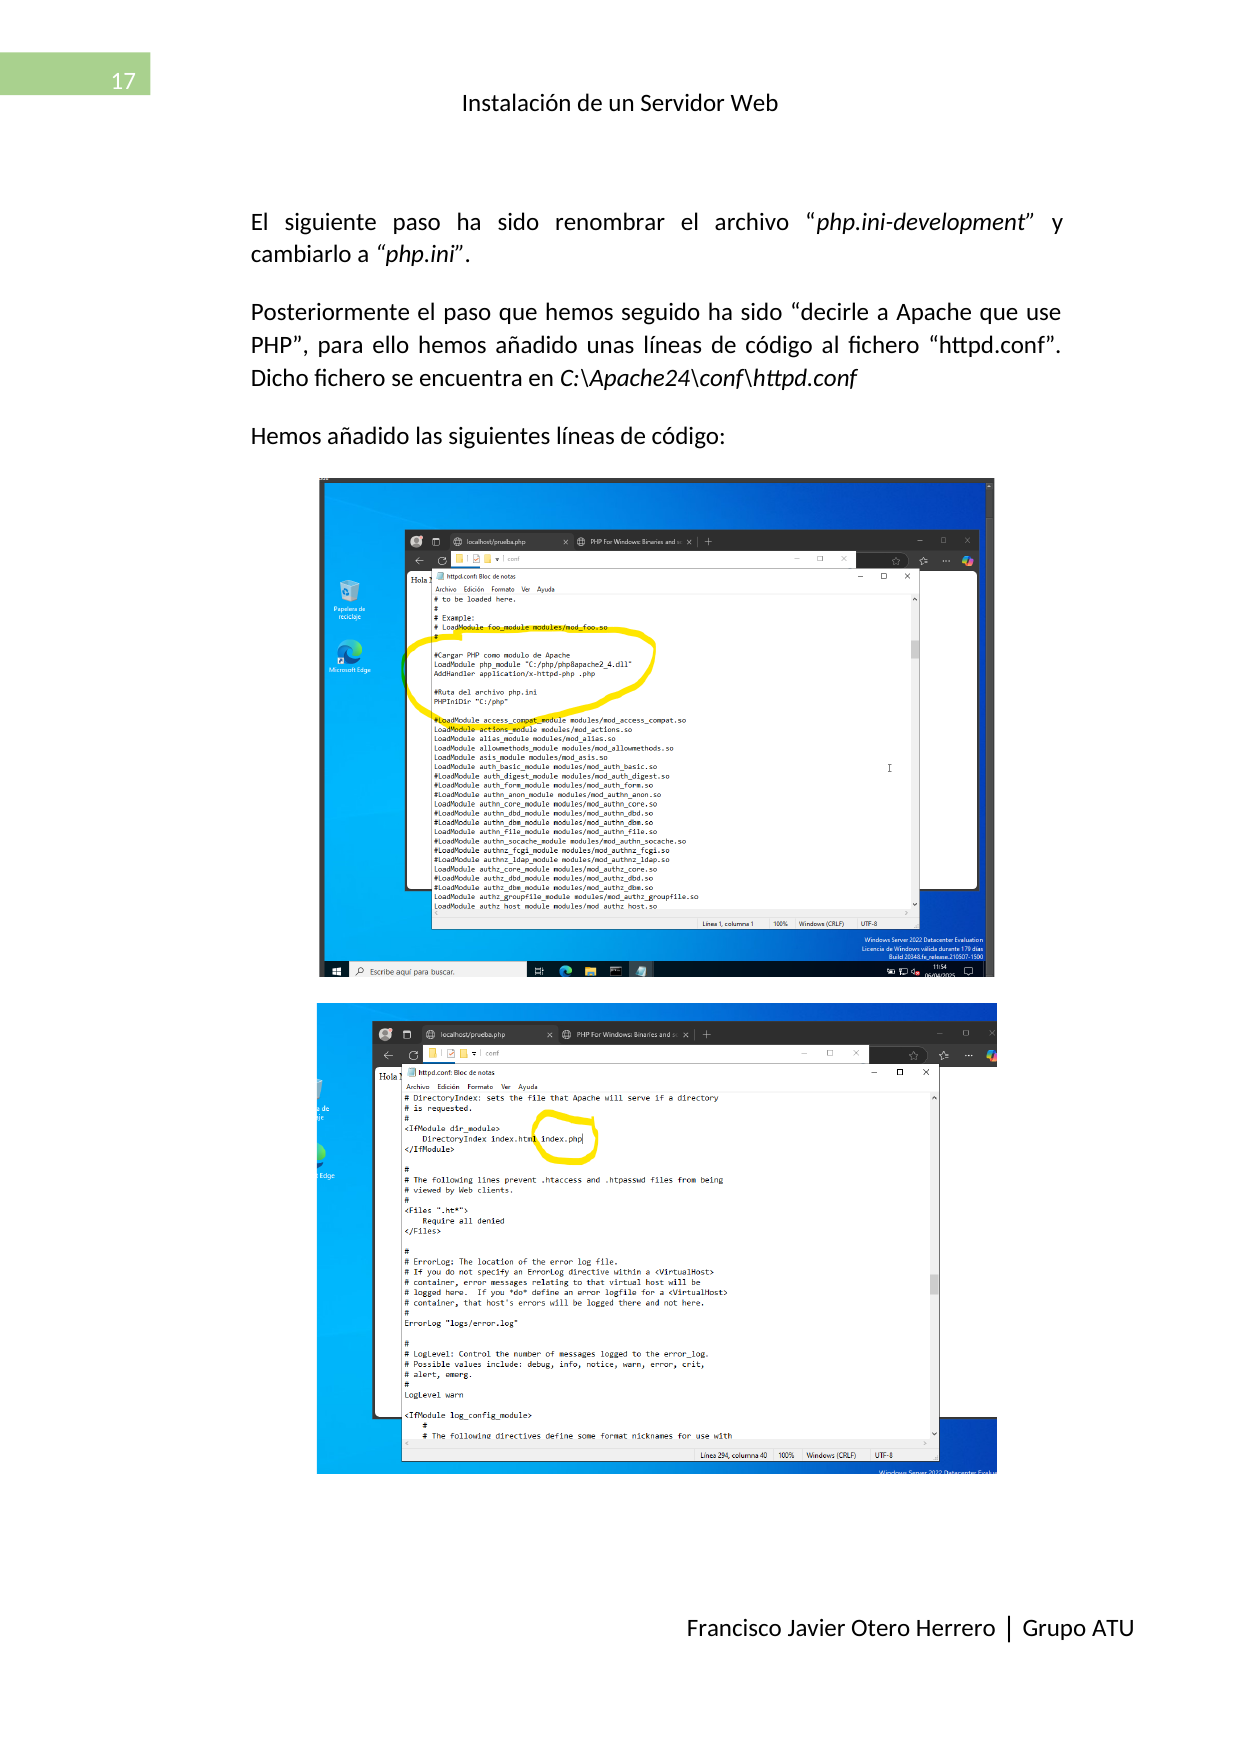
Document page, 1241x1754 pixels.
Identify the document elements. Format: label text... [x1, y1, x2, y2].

picture [319, 478, 995, 977]
picture [316, 1080, 322, 1099]
text Hemos añadido las siguientes líneas de código: [251, 420, 1063, 451]
picture [316, 1144, 325, 1159]
picture [373, 1003, 997, 1474]
text El siguiente paso ha sido renombrar el archivo “php.ini-development” y cambiarlo a “php.ini”. [251, 206, 1063, 269]
text Posteriormente el paso que hemos seguido ha sido “decirle a Apache que use PHP”, para ello hemos añadido unas líneas de código al fichero “httpd.conf”. Dicho fichero se encuentra en C:\Apache24\conf\httpd.conf [251, 296, 1063, 393]
